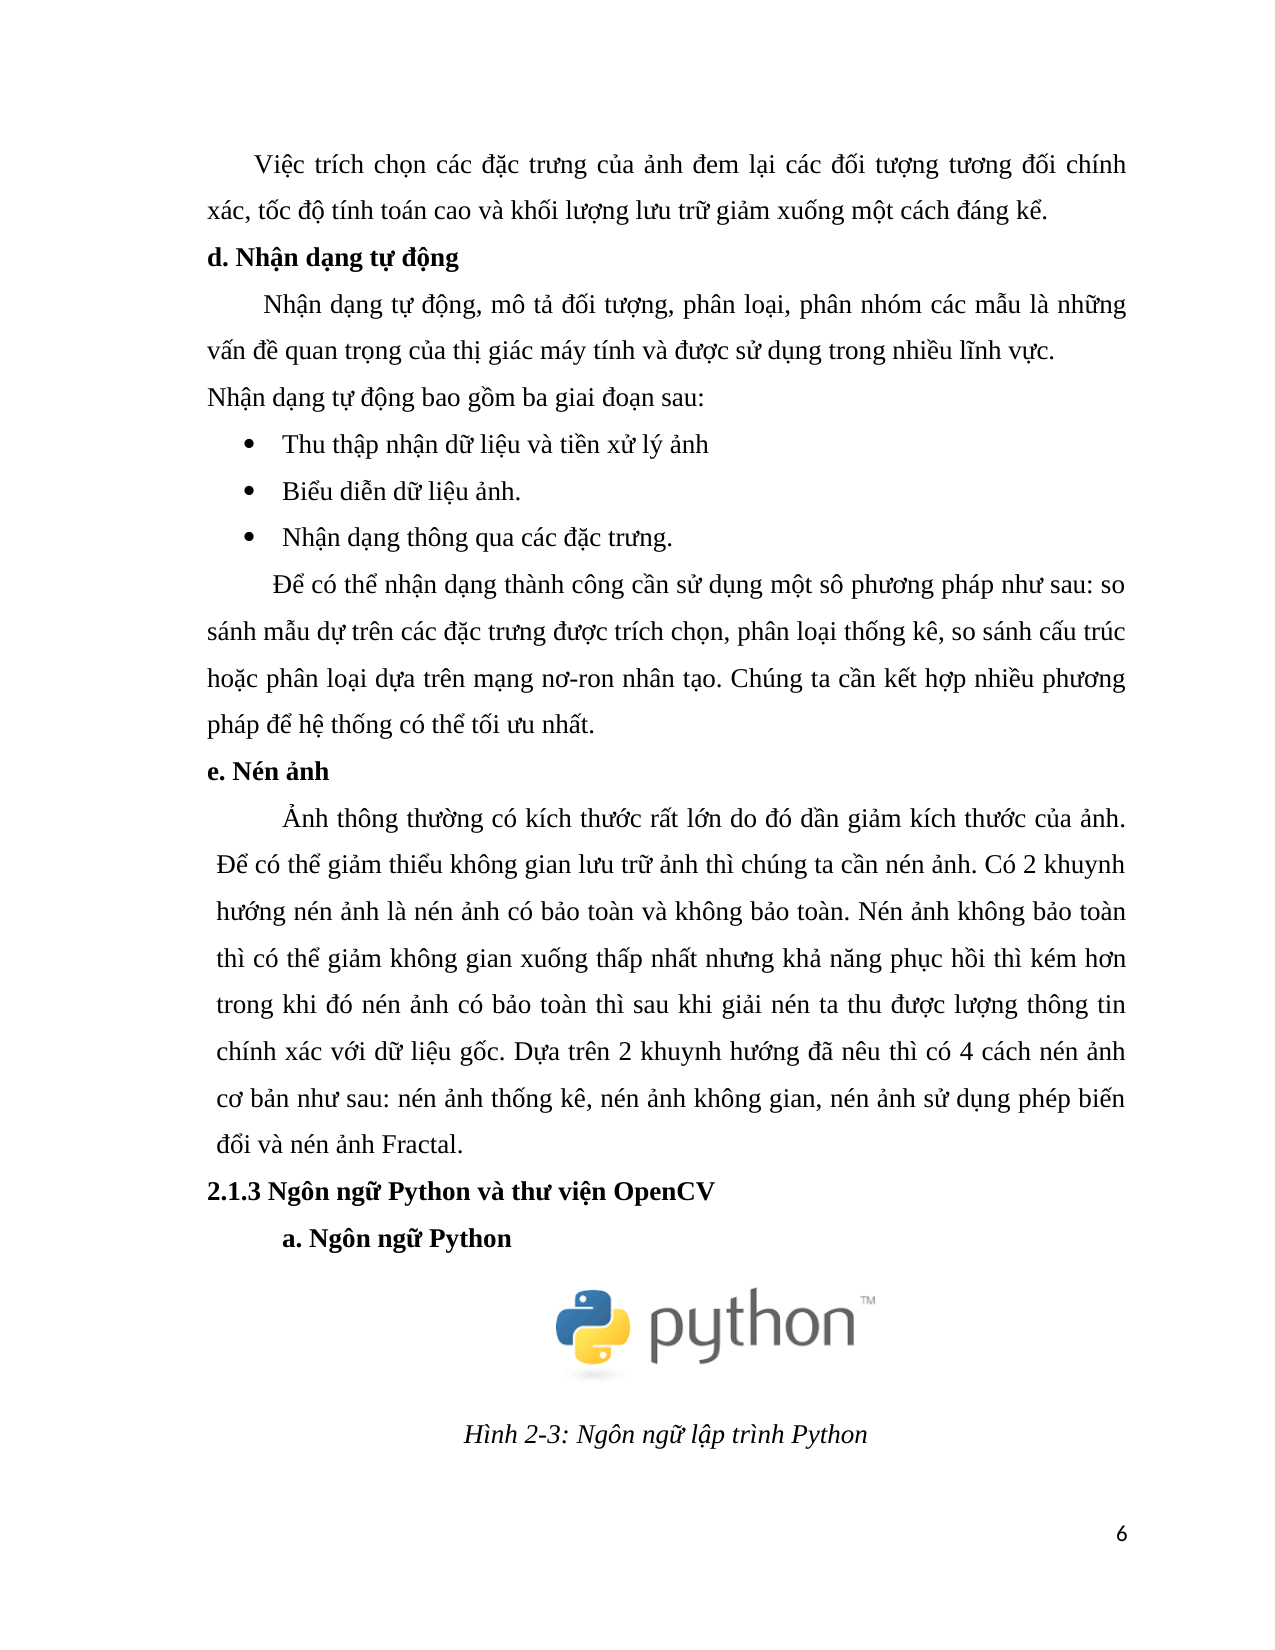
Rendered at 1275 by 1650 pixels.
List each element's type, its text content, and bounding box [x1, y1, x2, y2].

text Nhận dạng tự động, mô tả đối tượng, phân loại, phân nhóm các mẫu là những vấn đề quan trọng của thị giác máy tính và được sử dụng trong nhiều lĩnh vực. [207, 288, 1127, 366]
text e. Nén ảnh [207, 755, 1127, 786]
list Ảnh thông thường có kích thước rất lớn do đó dần giảm kích thước của ảnh. Để có thể giảm thiểu không gian lưu trữ ảnh thì chúng ta cần nén ảnh. Có 2 khuynh hướng nén ảnh là nén ảnh có bảo toàn và không bảo toàn. Nén ảnh không bảo toàn thì có thể giảm không gian xuống thấp nhất nhưng khả năng phục hồi thì kém hơn trong khi đó nén ảnh có bảo toàn thì sau khi giải nén ta thu được lượng thông tin chính xác với dữ liệu gốc. Dựa trên 2 khuynh hướng đã nêu thì có 4 cách nén ảnh cơ bản như sau: nén ảnh thống kê, nén ảnh không gian, nén ảnh sử dụng phép biến đổi và nén ảnh Fractal. [216, 802, 1127, 1159]
subtitle 2.1.3 Ngôn ngữ Python và thư viện OpenCV [207, 1175, 1127, 1206]
list Để có thể nhận dạng thành công cần sử dụng một sô phương pháp như sau: so sánh mẫu dự trên các đặc trưng được trích chọn, phân loại thống kê, so sánh cấu trúc hoặc phân loại dựa trên mạng nơ-ron nhân tạo. Chúng ta cần kết hợp nhiều phương pháp để hệ thống có thể tối ưu nhất. [207, 568, 1127, 739]
text a. Ngôn ngữ Python [207, 1222, 1127, 1253]
text d. Nhận dạng tự động [207, 241, 1127, 272]
text Nhận dạng tự động bao gồm ba giai đoạn sau: [207, 381, 1127, 412]
list Biểu diễn dữ liệu ảnh. [244, 474, 1127, 506]
list Việc trích chọn các đặc trưng của ảnh đem lại các đối tượng tương đối chính xác, tốc độ tính toán cao và khối lượng lưu trữ giảm xuống một cách đáng kể. [207, 148, 1127, 226]
list Thu thập nhận dữ liệu và tiền xử lý ảnh [244, 428, 1127, 459]
picture [503, 1268, 906, 1404]
list Nhận dạng thông qua các đặc trưng. [244, 521, 1127, 553]
text Hình 2-3: Ngôn ngữ lập trình Python [207, 1418, 1127, 1449]
